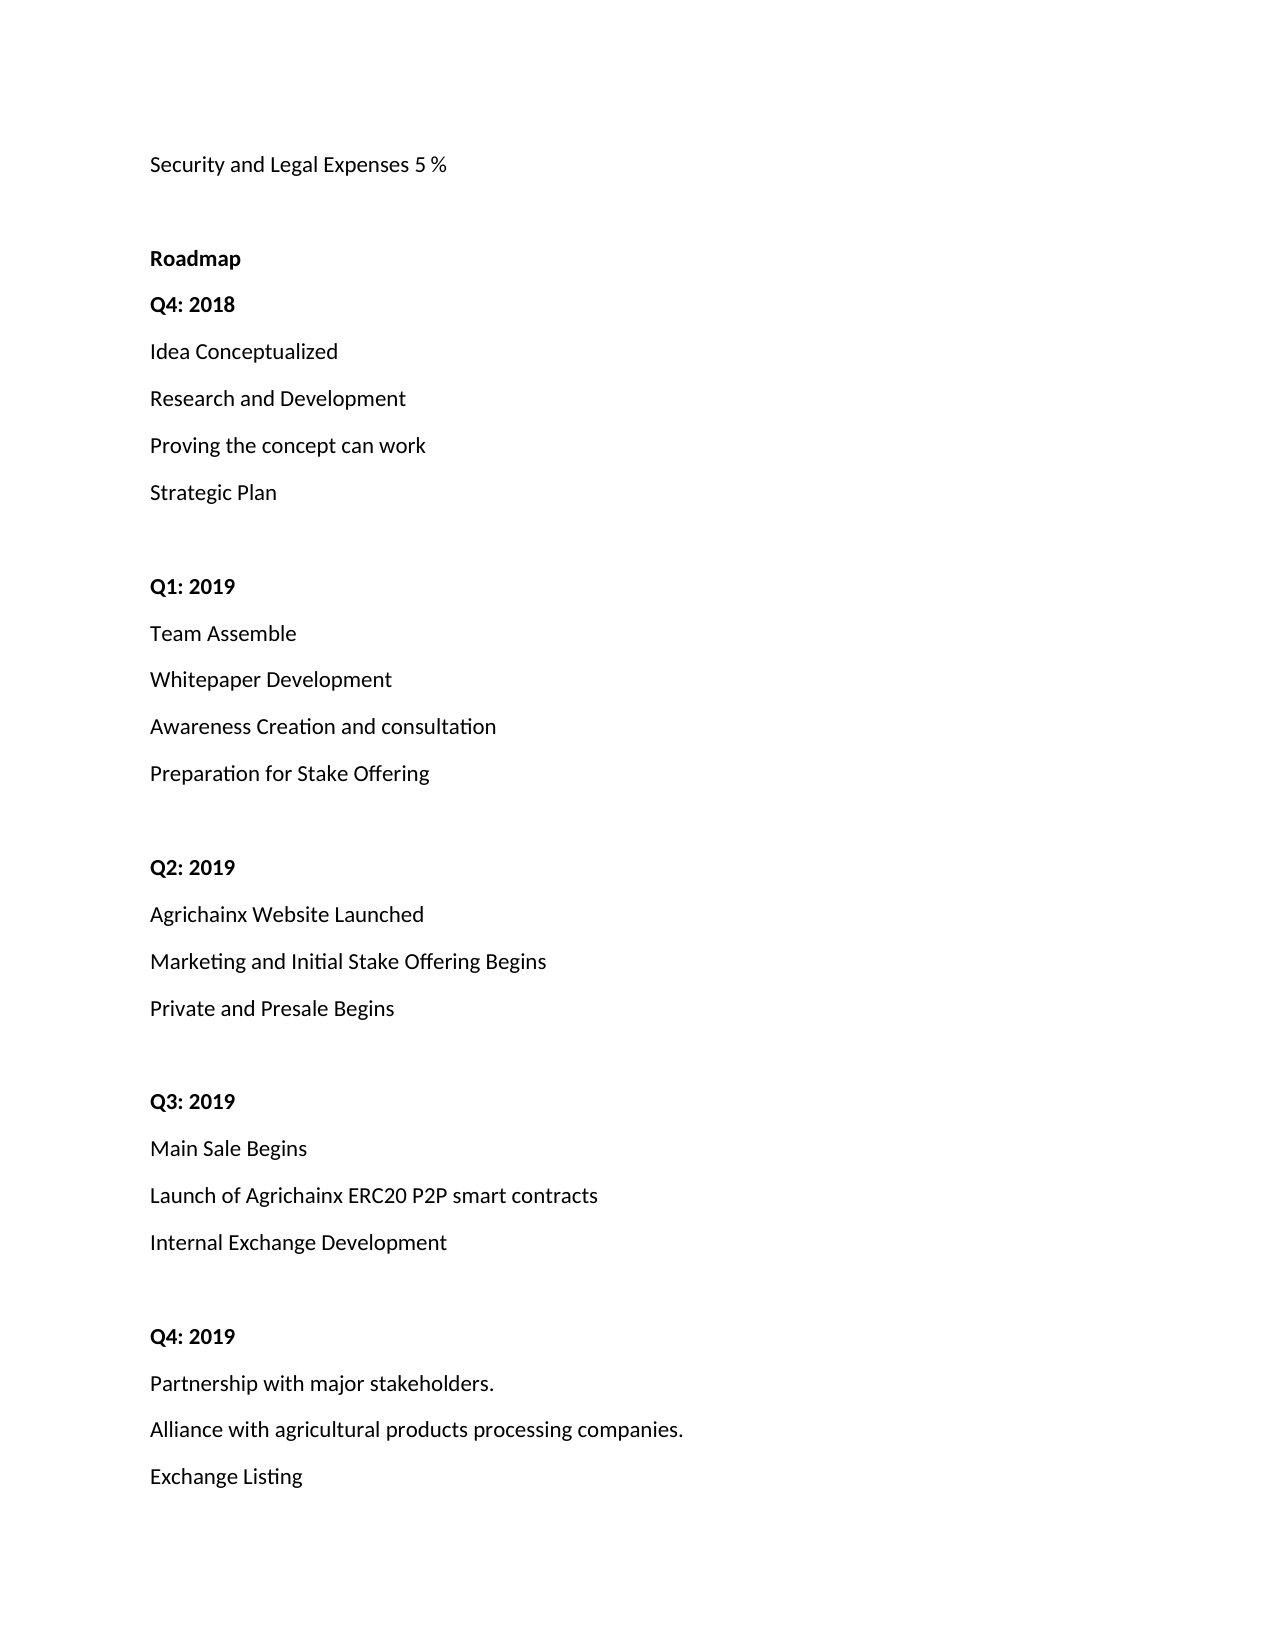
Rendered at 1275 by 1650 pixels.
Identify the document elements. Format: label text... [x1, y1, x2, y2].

text Q4: 2018 [150, 291, 1125, 319]
text Security and Legal Expenses 5 % [150, 150, 1125, 178]
text Q4: 2019 [150, 1322, 1125, 1350]
text Awareness Creation and consultation [150, 712, 1125, 741]
text Q1: 2019 [150, 572, 1125, 600]
text Roadmap [150, 244, 1125, 272]
text Agrichainx Website Launched [150, 900, 1125, 928]
text Launch of Agrichainx ERC20 P2P smart contracts [150, 1181, 1125, 1209]
text Q3: 2019 [150, 1087, 1125, 1116]
text Q2: 2019 [150, 853, 1125, 881]
text Main Sale Begins [150, 1134, 1125, 1162]
text Alliance with agricultural products processing companies. [150, 1416, 1125, 1444]
text Idea Conceptualized [150, 337, 1125, 366]
text Research and Development [150, 384, 1125, 412]
text Internal Exchange Development [150, 1228, 1125, 1256]
text Private and Presale Begins [150, 994, 1125, 1022]
text Marketing and Initial Stake Offering Begins [150, 947, 1125, 975]
text Strategic Plan [150, 478, 1125, 506]
text Whitepaper Development [150, 666, 1125, 694]
text Team Assemble [150, 619, 1125, 647]
text Preparation for Stake Offering [150, 759, 1125, 787]
text Exchange Listing [150, 1462, 1125, 1491]
text Partnership with major stakeholders. [150, 1369, 1125, 1397]
text Proving the concept can work [150, 431, 1125, 459]
